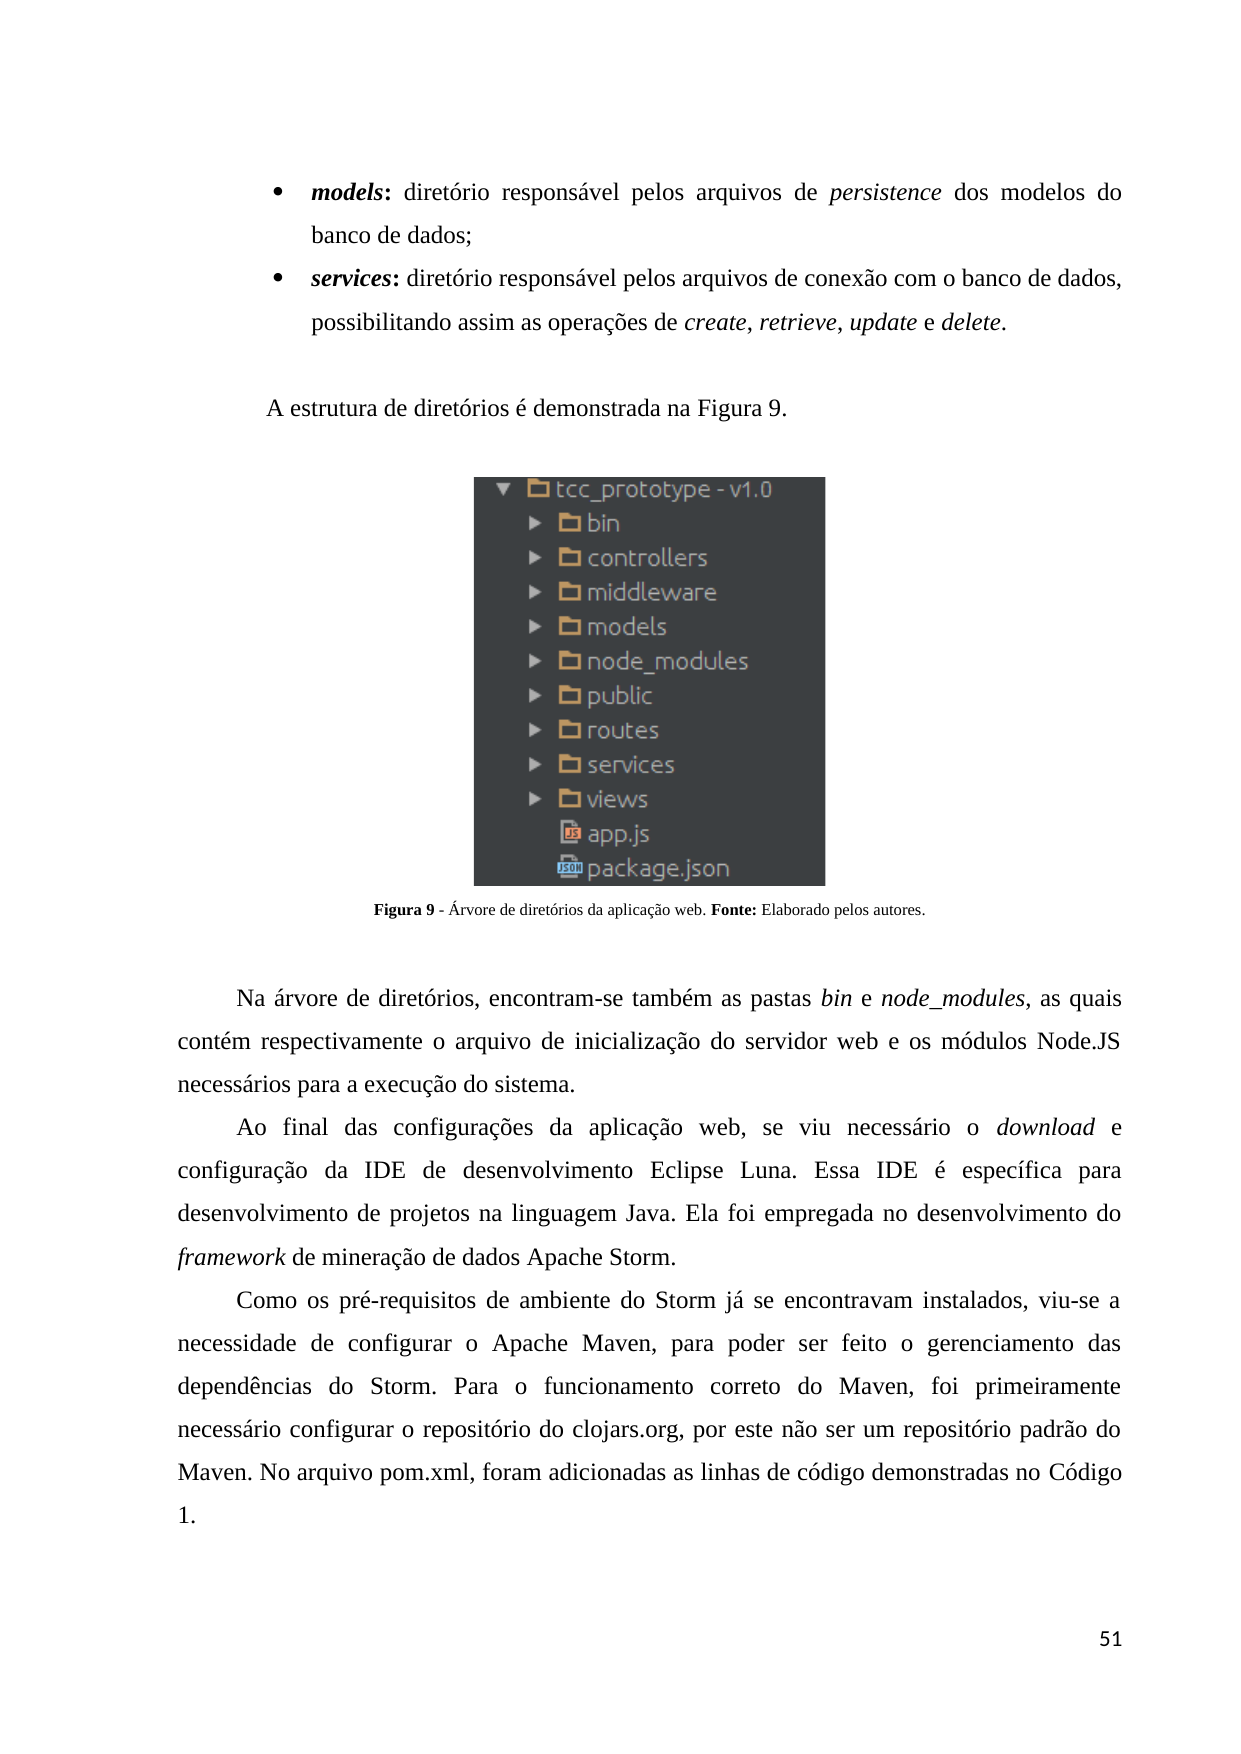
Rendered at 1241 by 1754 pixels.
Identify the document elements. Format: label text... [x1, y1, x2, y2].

picture [473, 477, 826, 886]
text Ao final das configurações da aplicação web, se viu necessário o download e configuração da IDE de desenvolvimento Eclipse Luna. Essa IDE é específica para desenvolvimento de projetos na linguagem Java. Ela foi empregada no desenvolvimento do framework de mineração de dados Apache Storm. [177, 1112, 1122, 1270]
text Figura 9 - Árvore de diretórios da aplicação web. Fonte: Elaborado pelos autores. [177, 900, 1122, 919]
text Na árvore de diretórios, encontram-se também as pastas bin e node_modules, as quais contém respectivamente o arquivo de inicialização do servidor web e os módulos Node.JS necessários para a execução do sistema. [177, 983, 1122, 1098]
text Como os pré-requisitos de ambiente do Storm já se encontravam instalados, viu-se a necessidade de configurar o Apache Maven, para poder ser feito o gerenciamento das dependências do Storm. Para o funcionamento correto do Maven, foi primeiramente necessário configurar o repositório do clojars.org, por este não ser um repositório padrão do Maven. No arquivo pom.xml, foram adicionadas as linhas de código demonstradas no Código 1. [177, 1285, 1122, 1529]
list A estrutura de diretórios é demonstrada na Figura 9. [266, 393, 1122, 422]
list models: diretório responsável pelos arquivos de persistence dos modelos do banco de dados; [274, 177, 1122, 249]
list services: diretório responsável pelos arquivos de conexão com o banco de dados, possibilitando assim as operações de create, retrieve, update e delete. [274, 263, 1122, 335]
